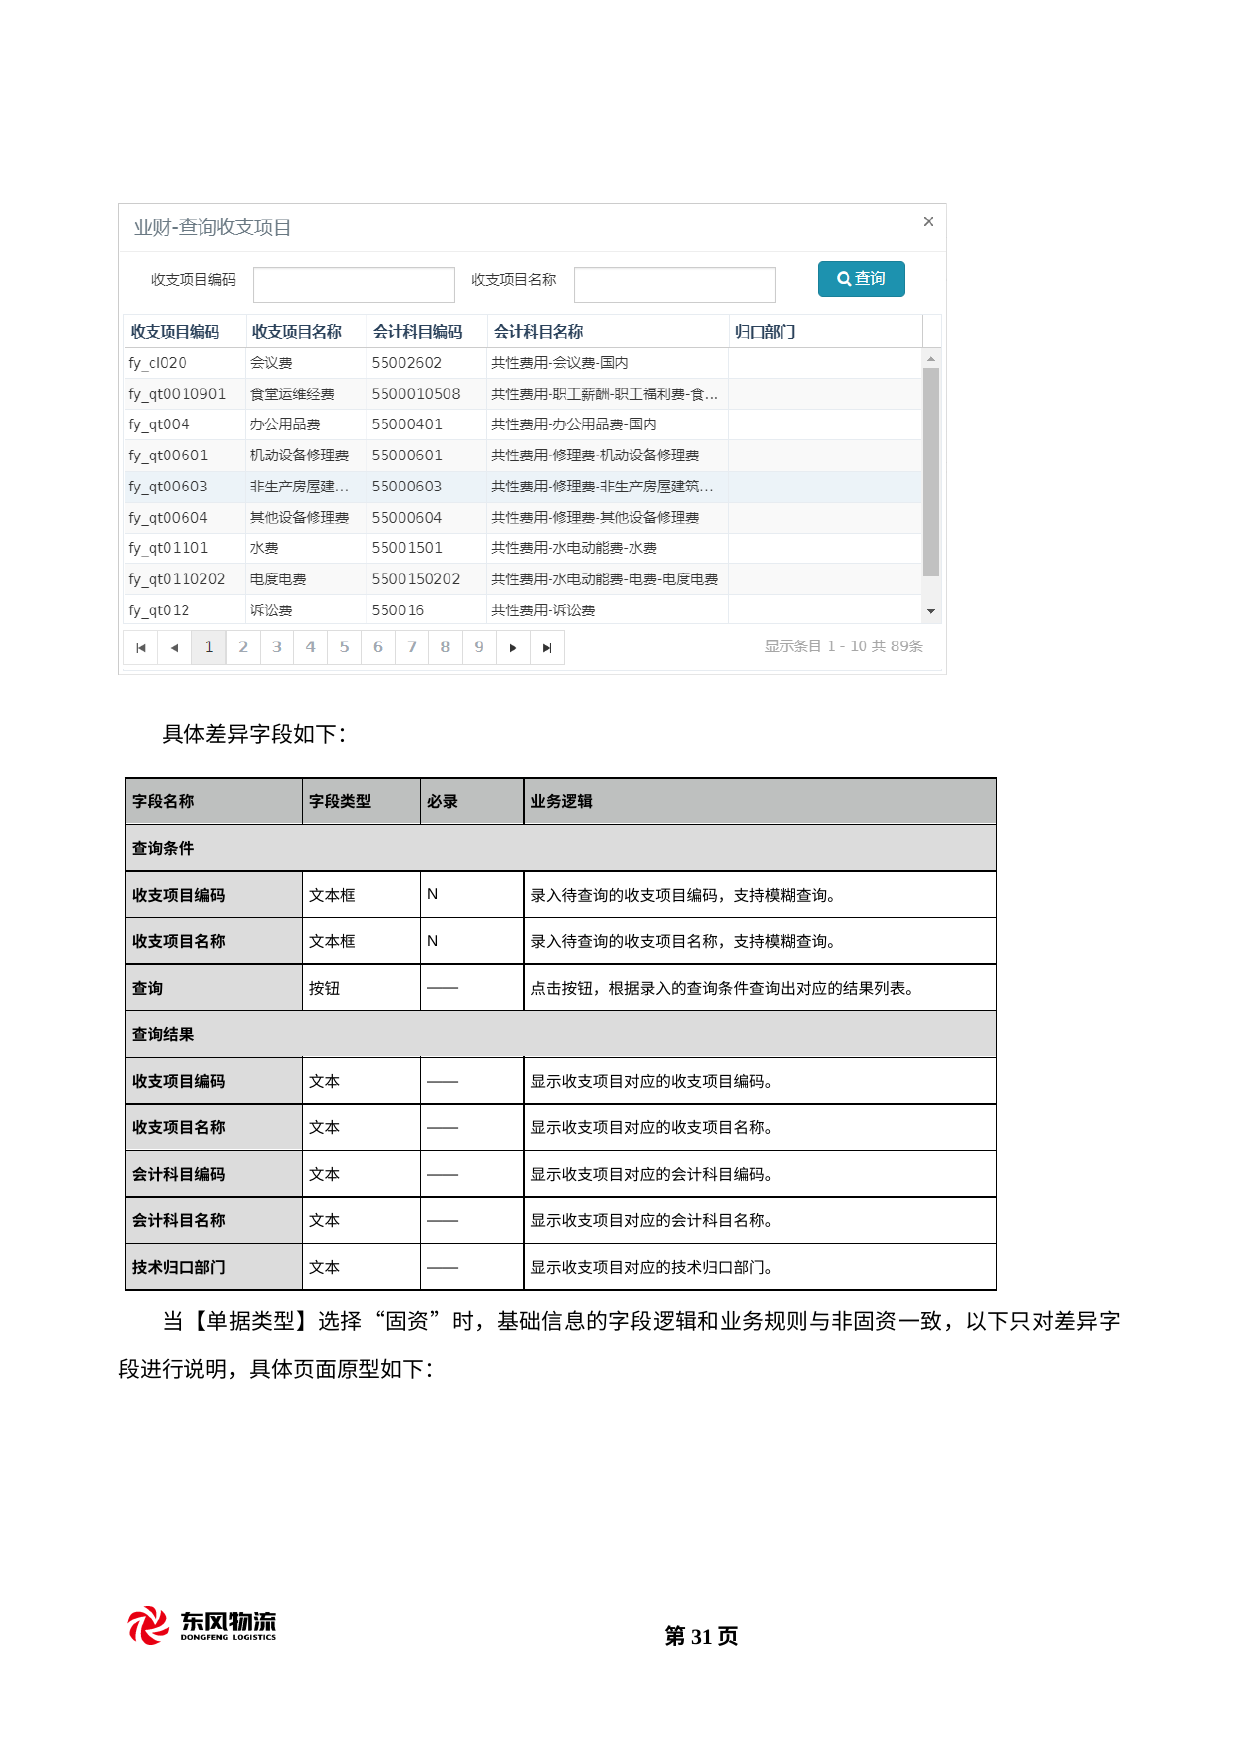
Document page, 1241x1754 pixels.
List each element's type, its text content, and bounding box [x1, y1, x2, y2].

table_cell 点击按钮，根据录入的查询条件查询出对应的结果列表。 [525, 965, 996, 1010]
table_cell 显示收支项目对应的会计科目名称。 [525, 1198, 996, 1243]
table_cell 按钮 [303, 965, 420, 1010]
table_header 字段名称 [126, 779, 302, 823]
table_cell 会计科目名称 [126, 1198, 302, 1243]
table_cell 显示收支项目对应的收支项目名称。 [525, 1105, 996, 1149]
table_cell —— [421, 1151, 523, 1196]
table_cell —— [421, 965, 523, 1010]
table_cell 文本 [303, 1058, 420, 1103]
table_cell 文本 [303, 1244, 420, 1289]
table_cell 技术归口部门 [126, 1244, 302, 1289]
table_cell 录入待查询的收支项目名称，支持模糊查询。 [525, 918, 996, 963]
table_cell 文本 [303, 1198, 420, 1243]
table_cell 录入待查询的收支项目编码，支持模糊查询。 [525, 872, 996, 917]
table_cell 显示收支项目对应的收支项目编码。 [525, 1058, 996, 1103]
table_cell 查询 [126, 965, 302, 1010]
table_cell 收支项目名称 [126, 1105, 302, 1149]
table_cell 文本 [303, 1151, 420, 1196]
table_cell —— [421, 1058, 523, 1103]
text 具体差异字段如下： [118, 716, 1122, 749]
text 当【单据类型】选择“固资”时，基础信息的字段逻辑和业务规则与非固资一致，以下只对差异字段进行说明，具体页面原型如下： [118, 1303, 1122, 1384]
table_cell 显示收支项目对应的会计科目编码。 [525, 1151, 996, 1196]
picture [118, 203, 947, 675]
table_header 字段类型 [303, 779, 420, 823]
picture [127, 1606, 276, 1645]
table_cell 文本框 [303, 918, 420, 963]
table_cell 查询结果 [126, 1011, 996, 1056]
table_cell —— [421, 1198, 523, 1243]
table_cell N [421, 918, 523, 963]
table_cell —— [421, 1105, 523, 1149]
table_header 必录 [421, 779, 523, 823]
table_cell —— [421, 1244, 523, 1289]
table_cell 查询条件 [126, 825, 996, 870]
table_cell 收支项目编码 [126, 1058, 302, 1103]
table_cell N [421, 872, 523, 917]
table_cell 文本 [303, 1105, 420, 1149]
table_cell 显示收支项目对应的技术归口部门。 [525, 1244, 996, 1289]
table_cell 文本框 [303, 872, 420, 917]
table_header 业务逻辑 [525, 779, 996, 823]
table_cell 收支项目名称 [126, 918, 302, 963]
table_cell 收支项目编码 [126, 872, 302, 917]
table_cell 会计科目编码 [126, 1151, 302, 1196]
